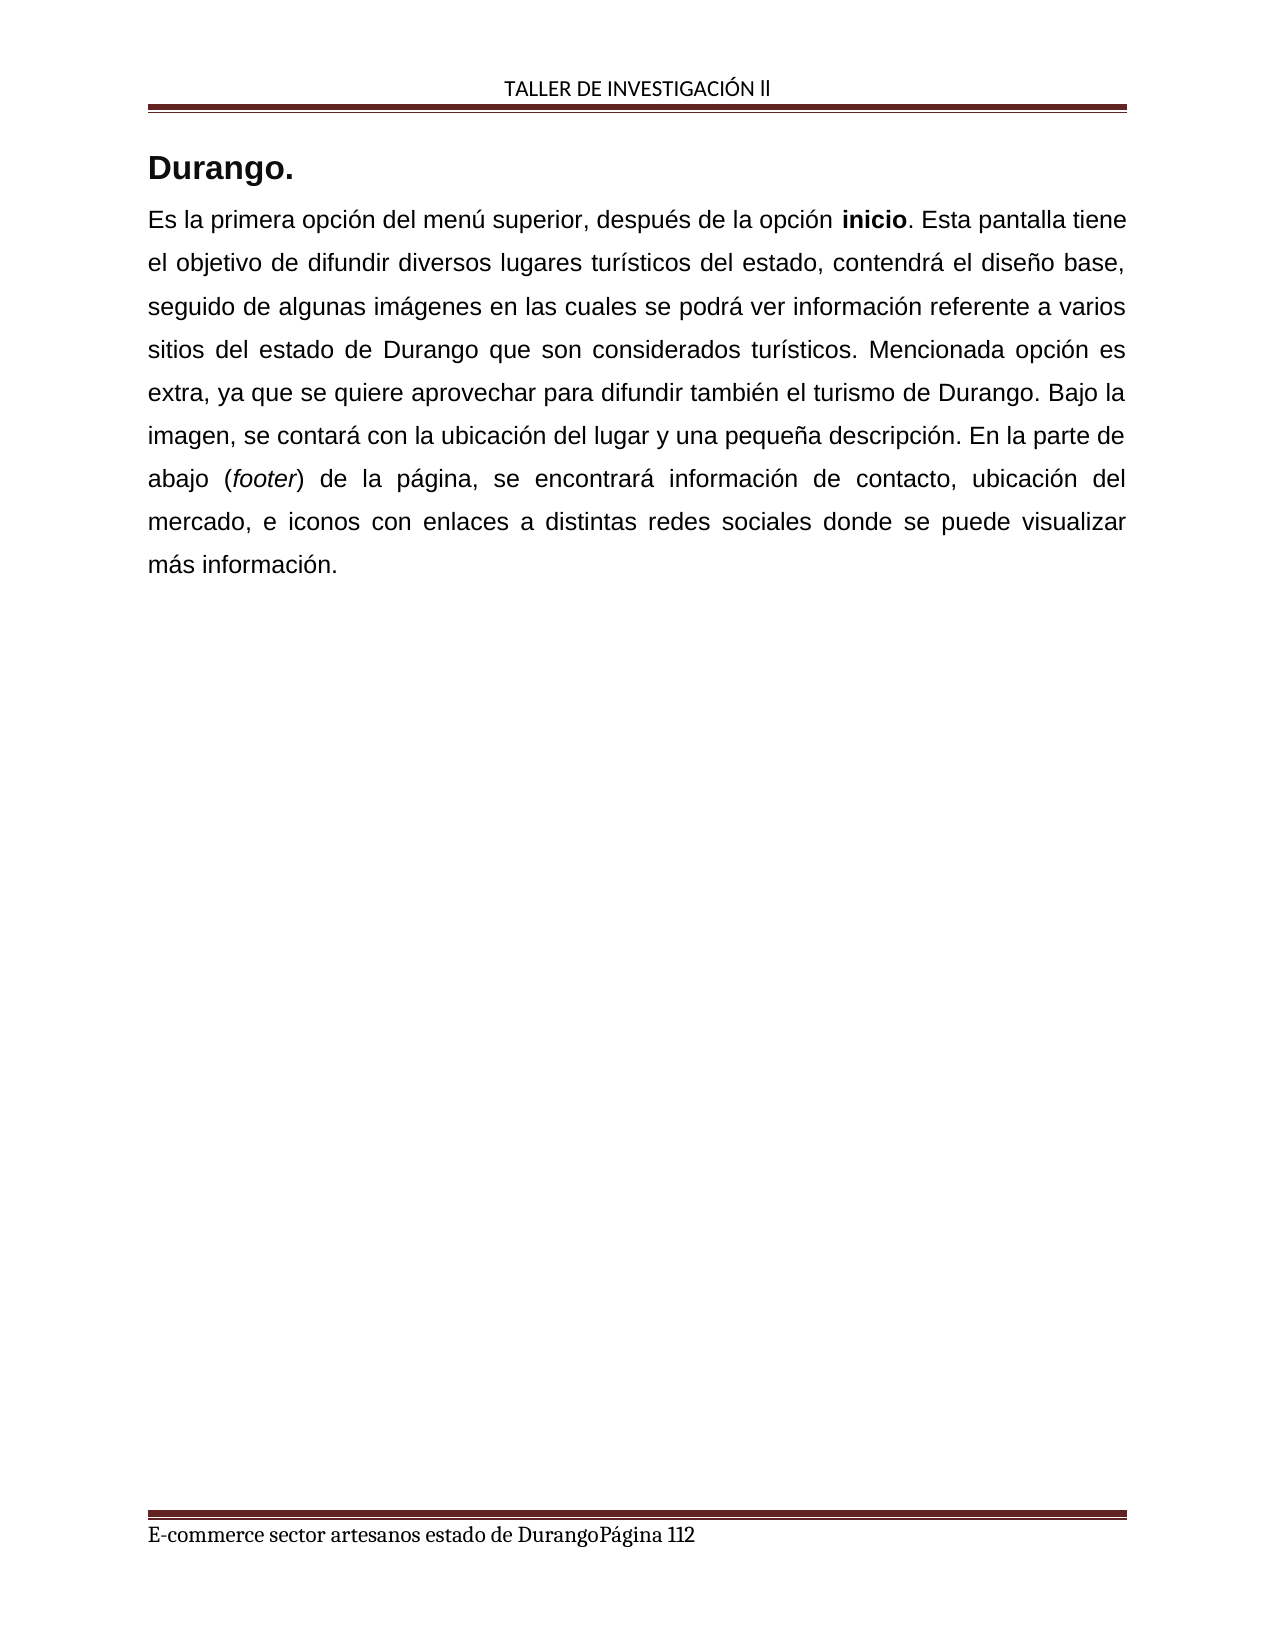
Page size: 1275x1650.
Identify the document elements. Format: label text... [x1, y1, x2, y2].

text Es la primera opción del menú superior, después de la opción inicio. Esta pantalla tiene el objetivo de difundir diversos lugares turísticos del estado, contendrá el diseño base, seguido de algunas imágenes en las cuales se podrá ver información referente a varios sitios del estado de Durango que son considerados turísticos. Mencionada opción es extra, ya que se quiere aprovechar para difundir también el turismo de Durango. Bajo la imagen, se contará con la ubicación del lugar y una pequeña descripción. En la parte de abajo (footer) de la página, se encontrará información de contacto, ubicación del mercado, e iconos con enlaces a distintas redes sociales donde se puede visualizar más información. [148, 205, 1127, 579]
subtitle Durango. [148, 148, 1127, 186]
